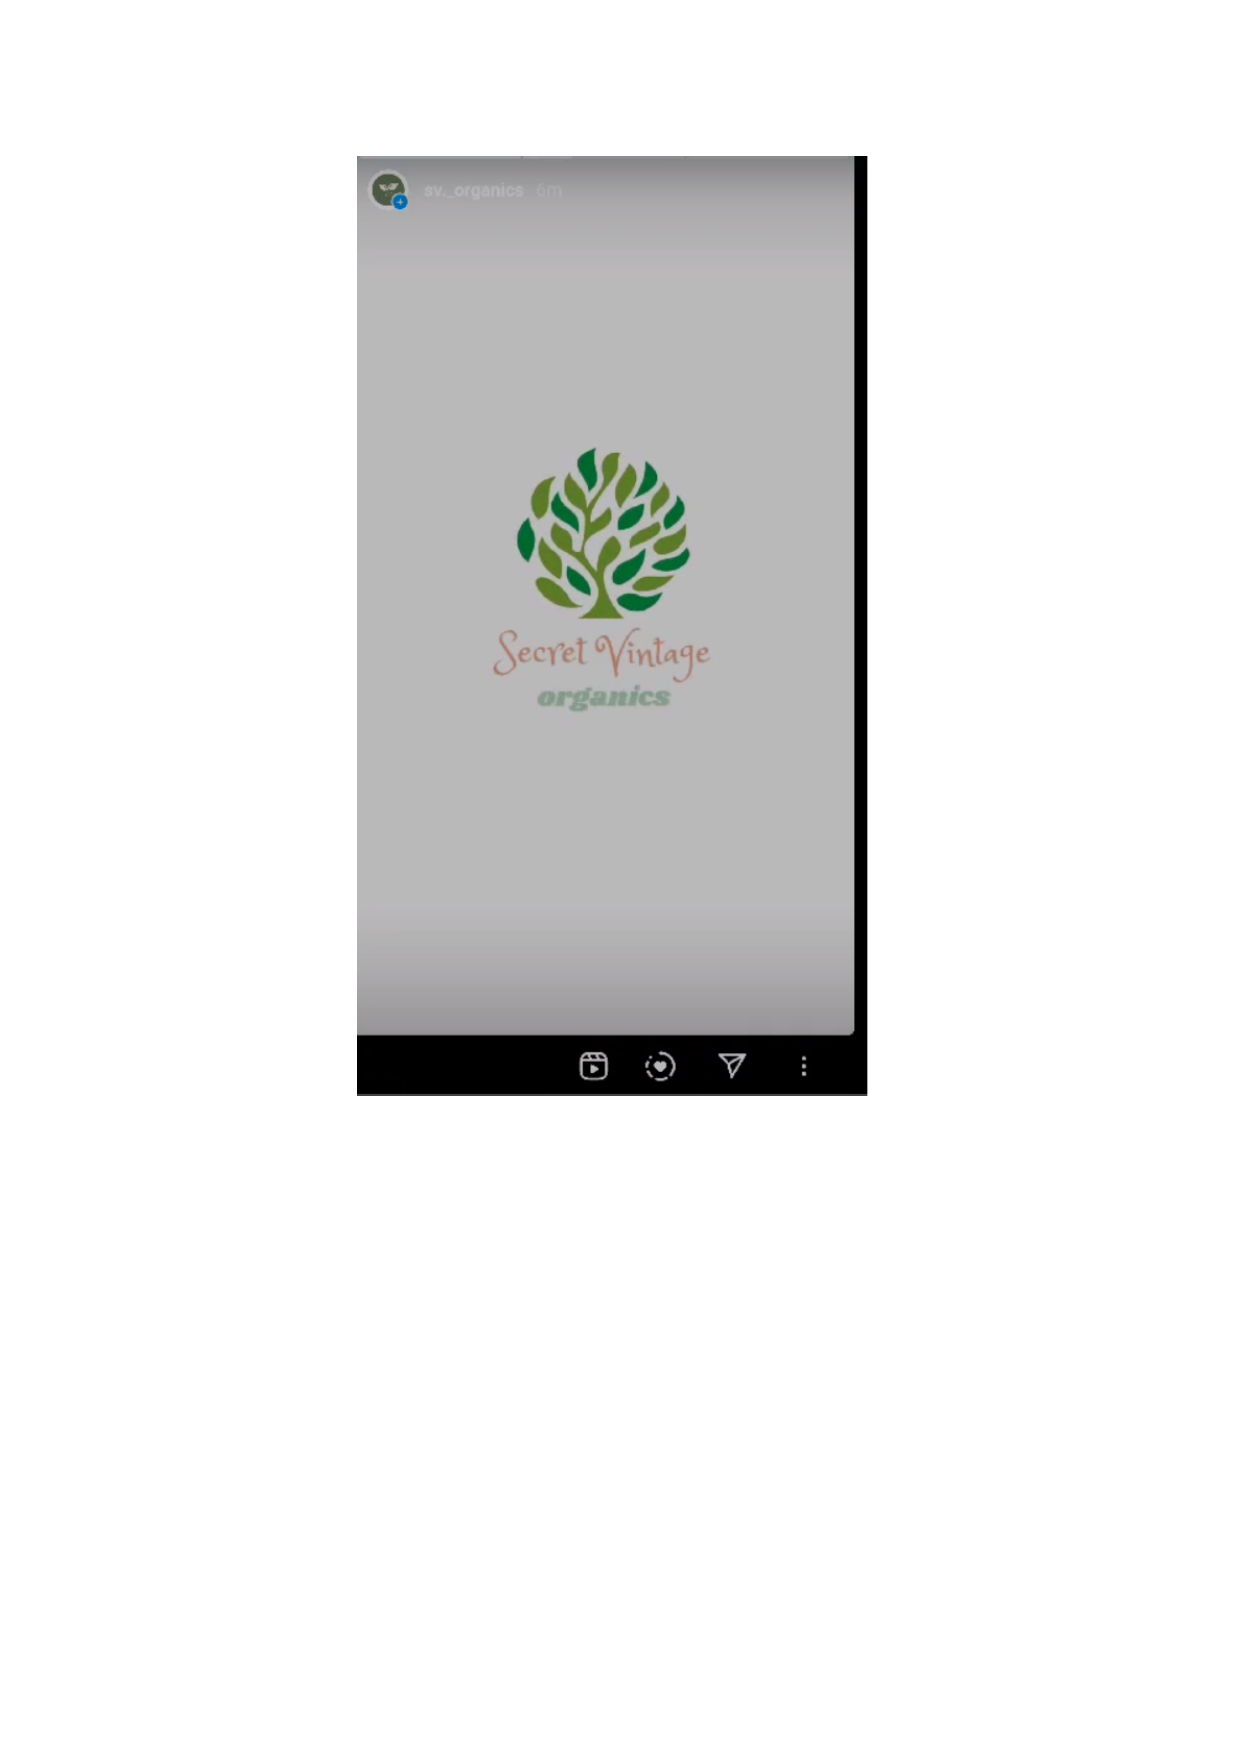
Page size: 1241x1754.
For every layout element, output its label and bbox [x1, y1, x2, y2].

picture [357, 156, 868, 1096]
